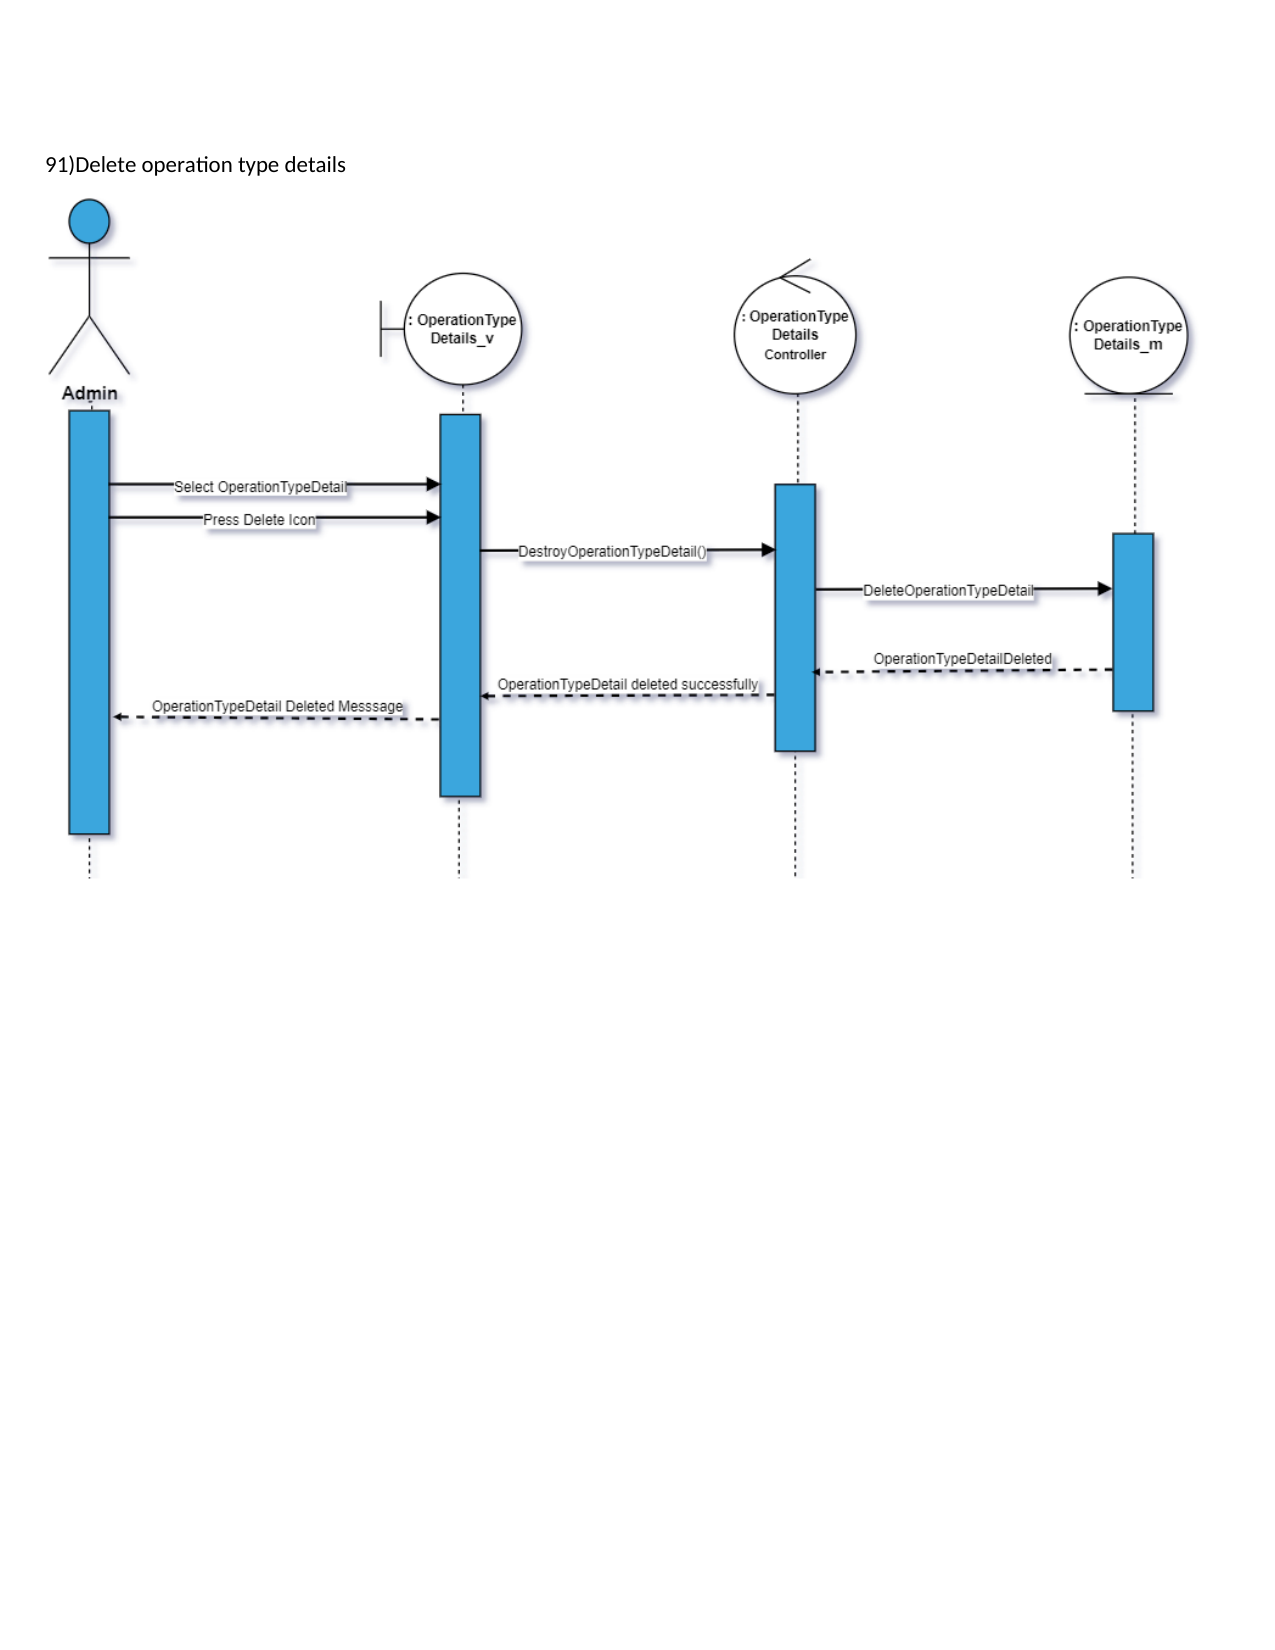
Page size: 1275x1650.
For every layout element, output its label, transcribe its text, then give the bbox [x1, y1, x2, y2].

picture [45, 196, 1200, 881]
text 91)Delete operation type details [45, 150, 1200, 178]
